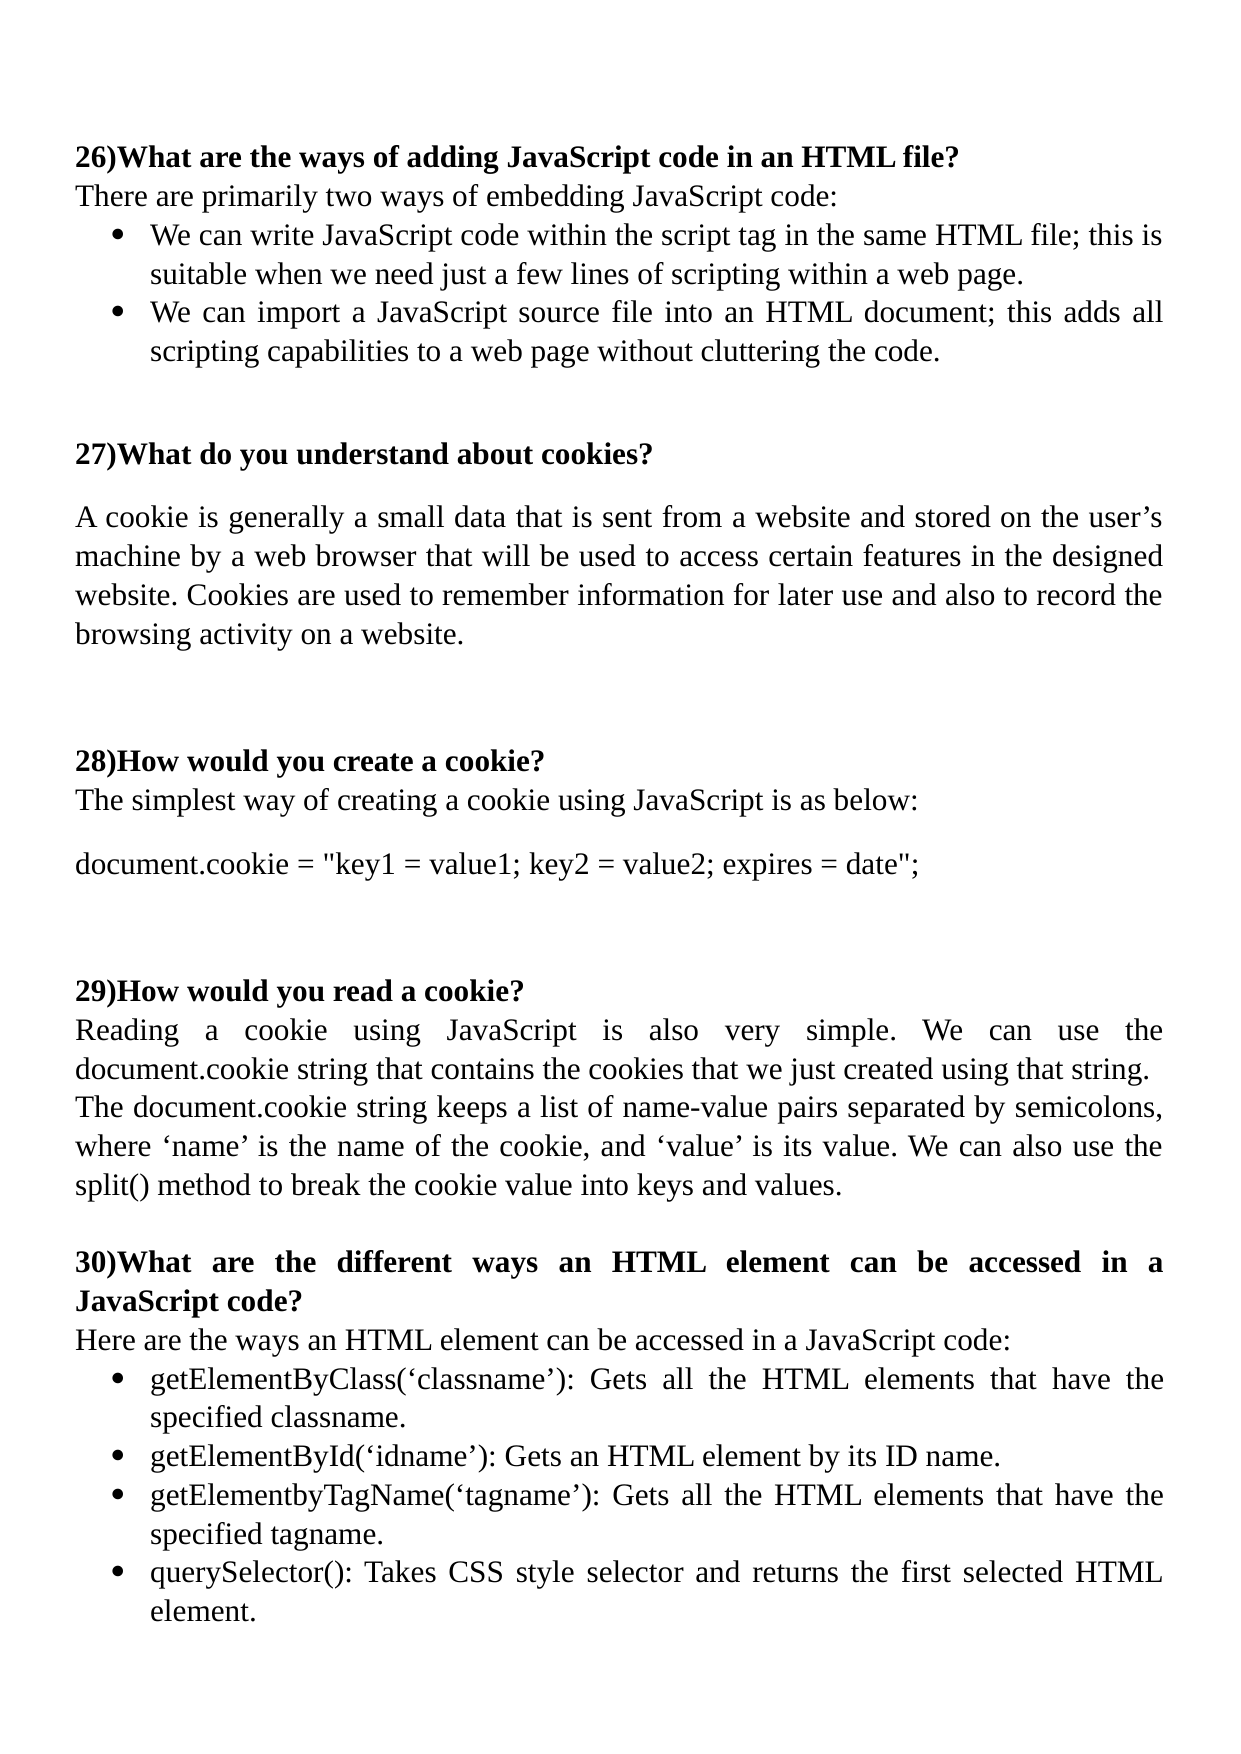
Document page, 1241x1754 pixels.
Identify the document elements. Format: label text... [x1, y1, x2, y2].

text A cookie is generally a small data that is sent from a website and stored on the user’s machine by a web browser that will be used to access certain features in the designed website. Cookies are used to remember information for later use and also to record the browsing activity on a website. [75, 499, 1165, 651]
text Reading a cookie using JavaScript is also very simple. We can use the document.cookie string that contains the cookies that we just created using that string. [75, 1011, 1165, 1086]
text The document.cookie string keeps a list of name-value pairs separated by semicolons, where ‘name’ is the name of the cookie, and ‘value’ is its value. We can also use the split() method to break the cookie value into keys and values. [75, 1089, 1165, 1202]
list getElementByClass(‘classname’): Gets all the HTML elements that have the specified classname. [112, 1360, 1165, 1435]
text 27)What do you understand about cookies? [75, 435, 1165, 471]
text The simplest way of creating a cookie using JavaScript is as below: [75, 781, 1165, 817]
list getElementById(‘idname’): Gets an HTML element by its ID name. [112, 1437, 1165, 1473]
list We can write JavaScript code within the script tag in the same HTML file; this is suitable when we need just a few lines of scripting within a web page. [112, 216, 1165, 291]
list querySelector(): Takes CSS style selector and returns the first selected HTML element. [112, 1554, 1165, 1628]
text Here are the ways an HTML element can be accessed in a JavaScript code: [75, 1321, 1165, 1357]
list getElementbyTagName(‘tagname’): Gets all the HTML elements that have the specified tagname. [112, 1476, 1165, 1551]
text 28)How would you create a cookie? [75, 742, 1165, 778]
text document.cookie = "key1 = value1; key2 = value2; expires = date"; [75, 845, 1165, 881]
text 26)What are the ways of adding JavaScript code in an HTML file? [75, 139, 1165, 175]
text There are primarily two ways of embedding JavaScript code: [75, 177, 1165, 213]
text 30)What are the different ways an HTML element can be accessed in a JavaScript code? [75, 1244, 1165, 1318]
list We can import a JavaScript source file into an HTML document; this adds all scripting capabilities to a web page without cluttering the code. [112, 294, 1165, 368]
text 29)How would you read a cookie? [75, 972, 1165, 1008]
